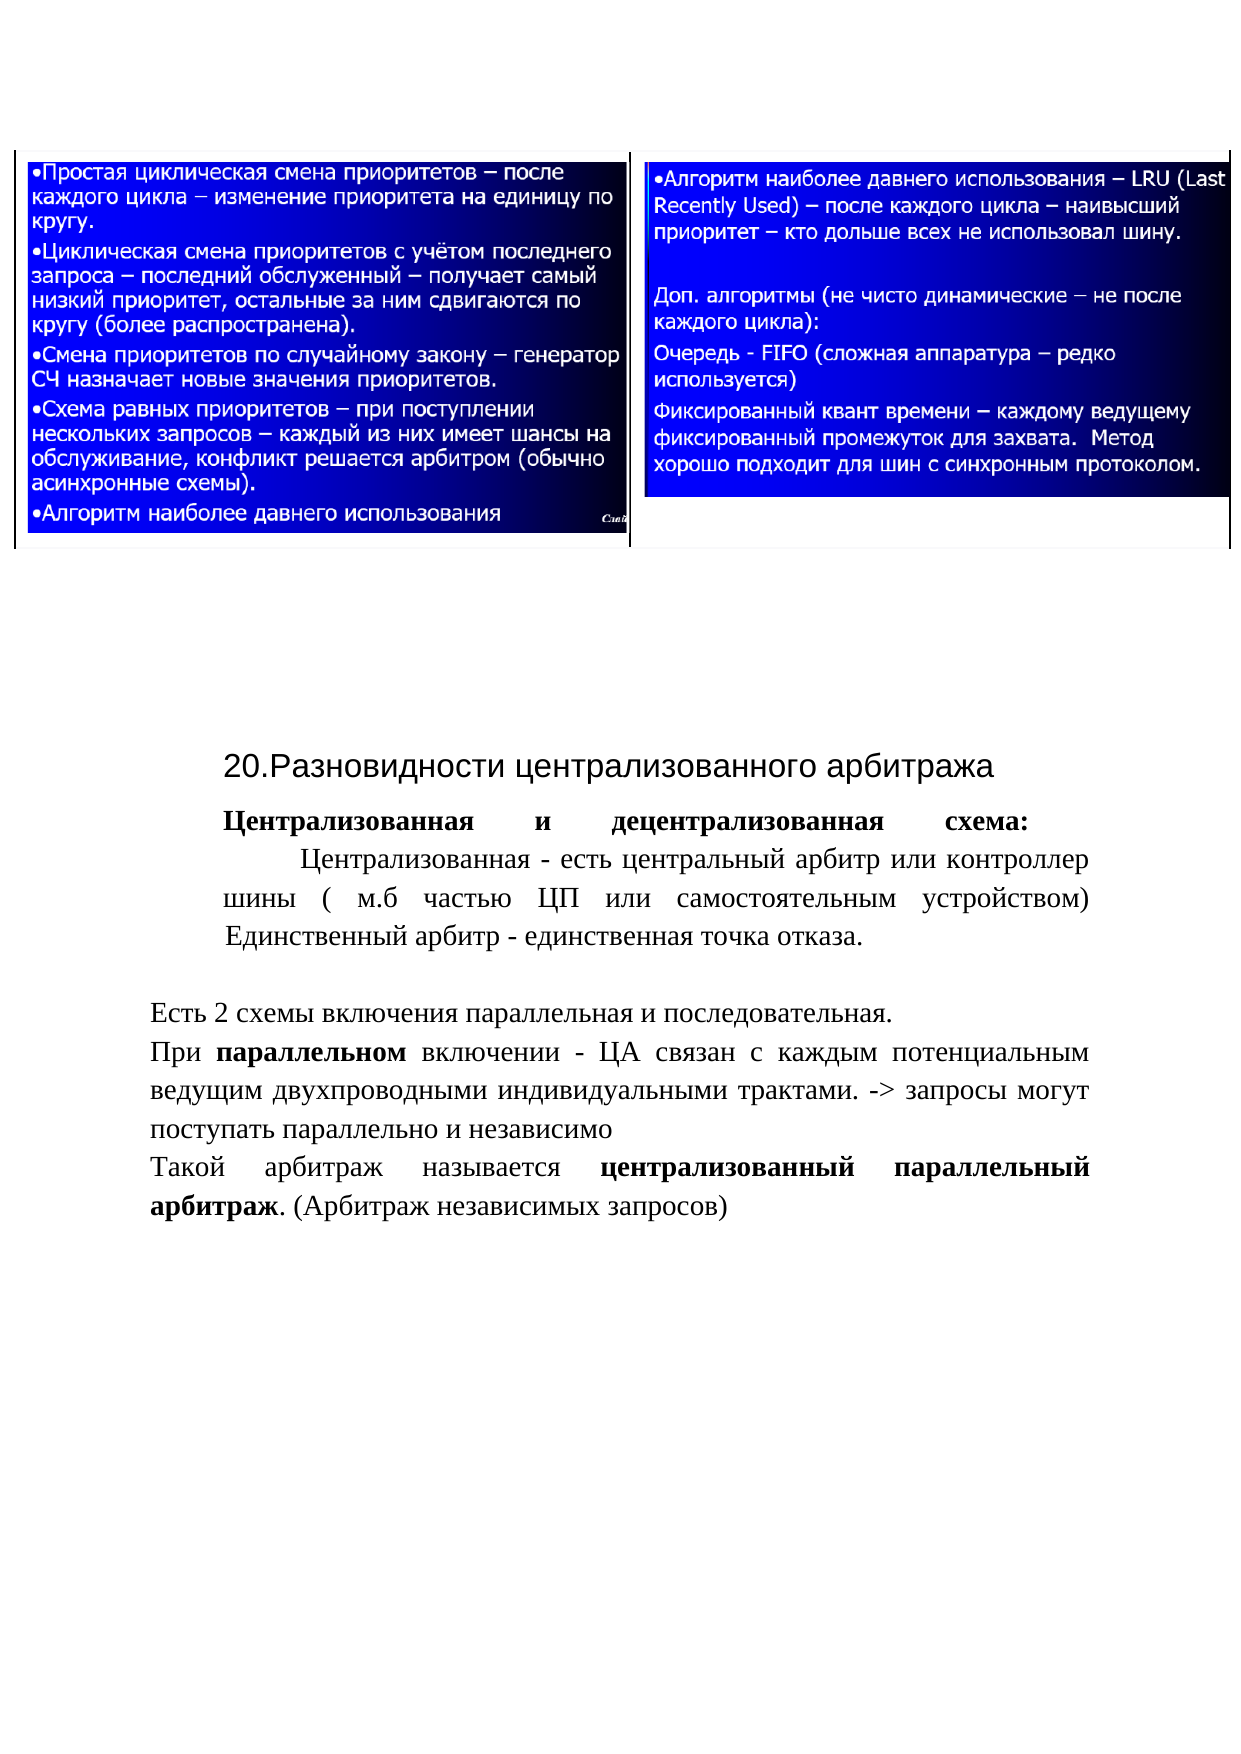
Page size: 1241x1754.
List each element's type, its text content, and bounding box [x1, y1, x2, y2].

text При параллельном включении - ЦА связан с каждым потенциальным ведущим двухпроводными индивидуальными трактами. -> запросы могут поступать параллельно и независимо [150, 1034, 1090, 1144]
picture [640, 162, 1230, 497]
picture [25, 162, 630, 533]
text Есть 2 схемы включения параллельная и последовательная. [150, 995, 1090, 1029]
text Такой арбитраж называется централизованный параллельный арбитраж. (Арбитраж независимых запросов) [150, 1149, 1090, 1222]
text Централизованная и децентрализованная схема: Централизованная - есть центральный арбитр или контроллер шины ( м.б частью ЦП или самостоятельным устройством) Единственный арбитр - единственная точка отказа. [223, 803, 1090, 952]
table_header [16, 152, 629, 547]
table_header [631, 152, 1229, 547]
subtitle 20.Разновидности централизованного арбитража [223, 746, 1090, 784]
